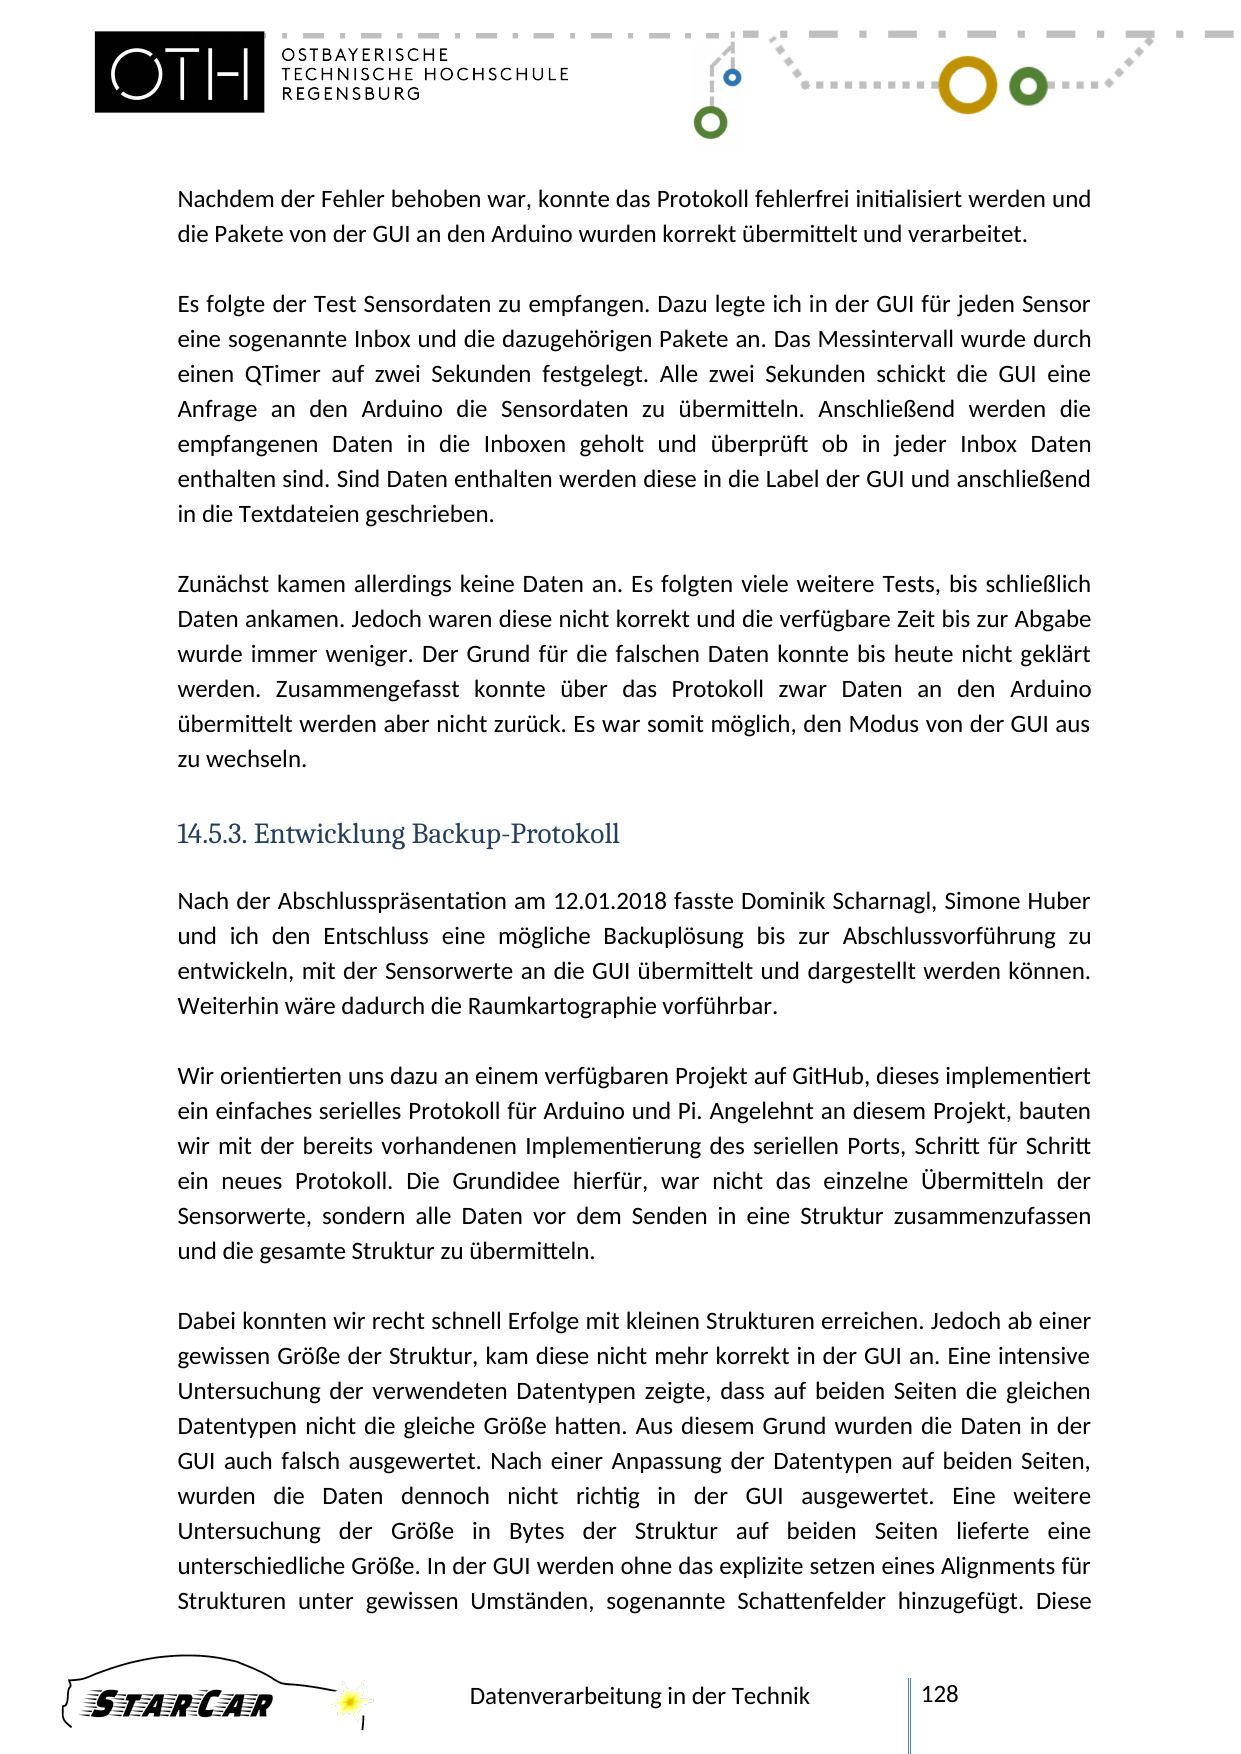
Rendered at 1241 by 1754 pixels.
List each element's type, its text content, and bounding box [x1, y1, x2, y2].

text Nachdem der Fehler behoben war, konnte das Protokoll fehlerfrei initialisiert werden und die Pakete von der GUI an den Arduino wurden korrekt übermittelt und verarbeitet. [177, 183, 1092, 248]
picture [94, 15, 1237, 145]
subtitle 14.5.3. Entwicklung Backup-Protokoll [177, 817, 1092, 850]
text Zunächst kamen allerdings keine Daten an. Es folgten viele weitere Tests, bis schließlich Daten ankamen. Jedoch waren diese nicht korrekt und die verfügbare Zeit bis zur Abgabe wurde immer weniger. Der Grund für die falschen Daten konnte bis heute nicht geklärt werden. Zusammengefasst konnte über das Protokoll zwar Daten an den Arduino übermittelt werden aber nicht zurück. Es war somit möglich, den Modus von der GUI aus zu wechseln. [177, 568, 1092, 773]
picture [54, 1651, 380, 1730]
text Nach der Abschlusspräsentation am 12.01.2018 fasste Dominik Scharnagl, Simone Huber und ich den Entschluss eine mögliche Backuplösung bis zur Abschlussvorführung zu entwickeln, mit der Sensorwerte an die GUI übermittelt und dargestellt werden können. Weiterhin wäre dadurch die Raumkartographie vorführbar. [177, 885, 1092, 1021]
text Wir orientierten uns dazu an einem verfügbaren Projekt auf GitHub, dieses implementiert ein einfaches serielles Protokoll für Arduino und Pi. Angelehnt an diesem Projekt, bauten wir mit der bereits vorhandenen Implementierung des seriellen Ports, Schritt für Schritt ein neues Protokoll. Die Grundidee hierfür, war nicht das einzelne Übermitteln der Sensorwerte, sondern alle Daten vor dem Senden in eine Struktur zusammenzufassen und die gesamte Struktur zu übermitteln. [177, 1060, 1092, 1266]
text Es folgte der Test Sensordaten zu empfangen. Dazu legte ich in der GUI für jeden Sensor eine sogenannte Inbox und die dazugehörigen Pakete an. Das Messintervall wurde durch einen QTimer auf zwei Sekunden festgelegt. Alle zwei Sekunden schickt die GUI eine Anfrage an den Arduino die Sensordaten zu übermitteln. Anschließend werden die empfangenen Daten in die Inboxen geholt und überprüft ob in jeder Inbox Daten enthalten sind. Sind Daten enthalten werden diese in die Label der GUI und anschließend in die Textdateien geschrieben. [177, 288, 1092, 528]
